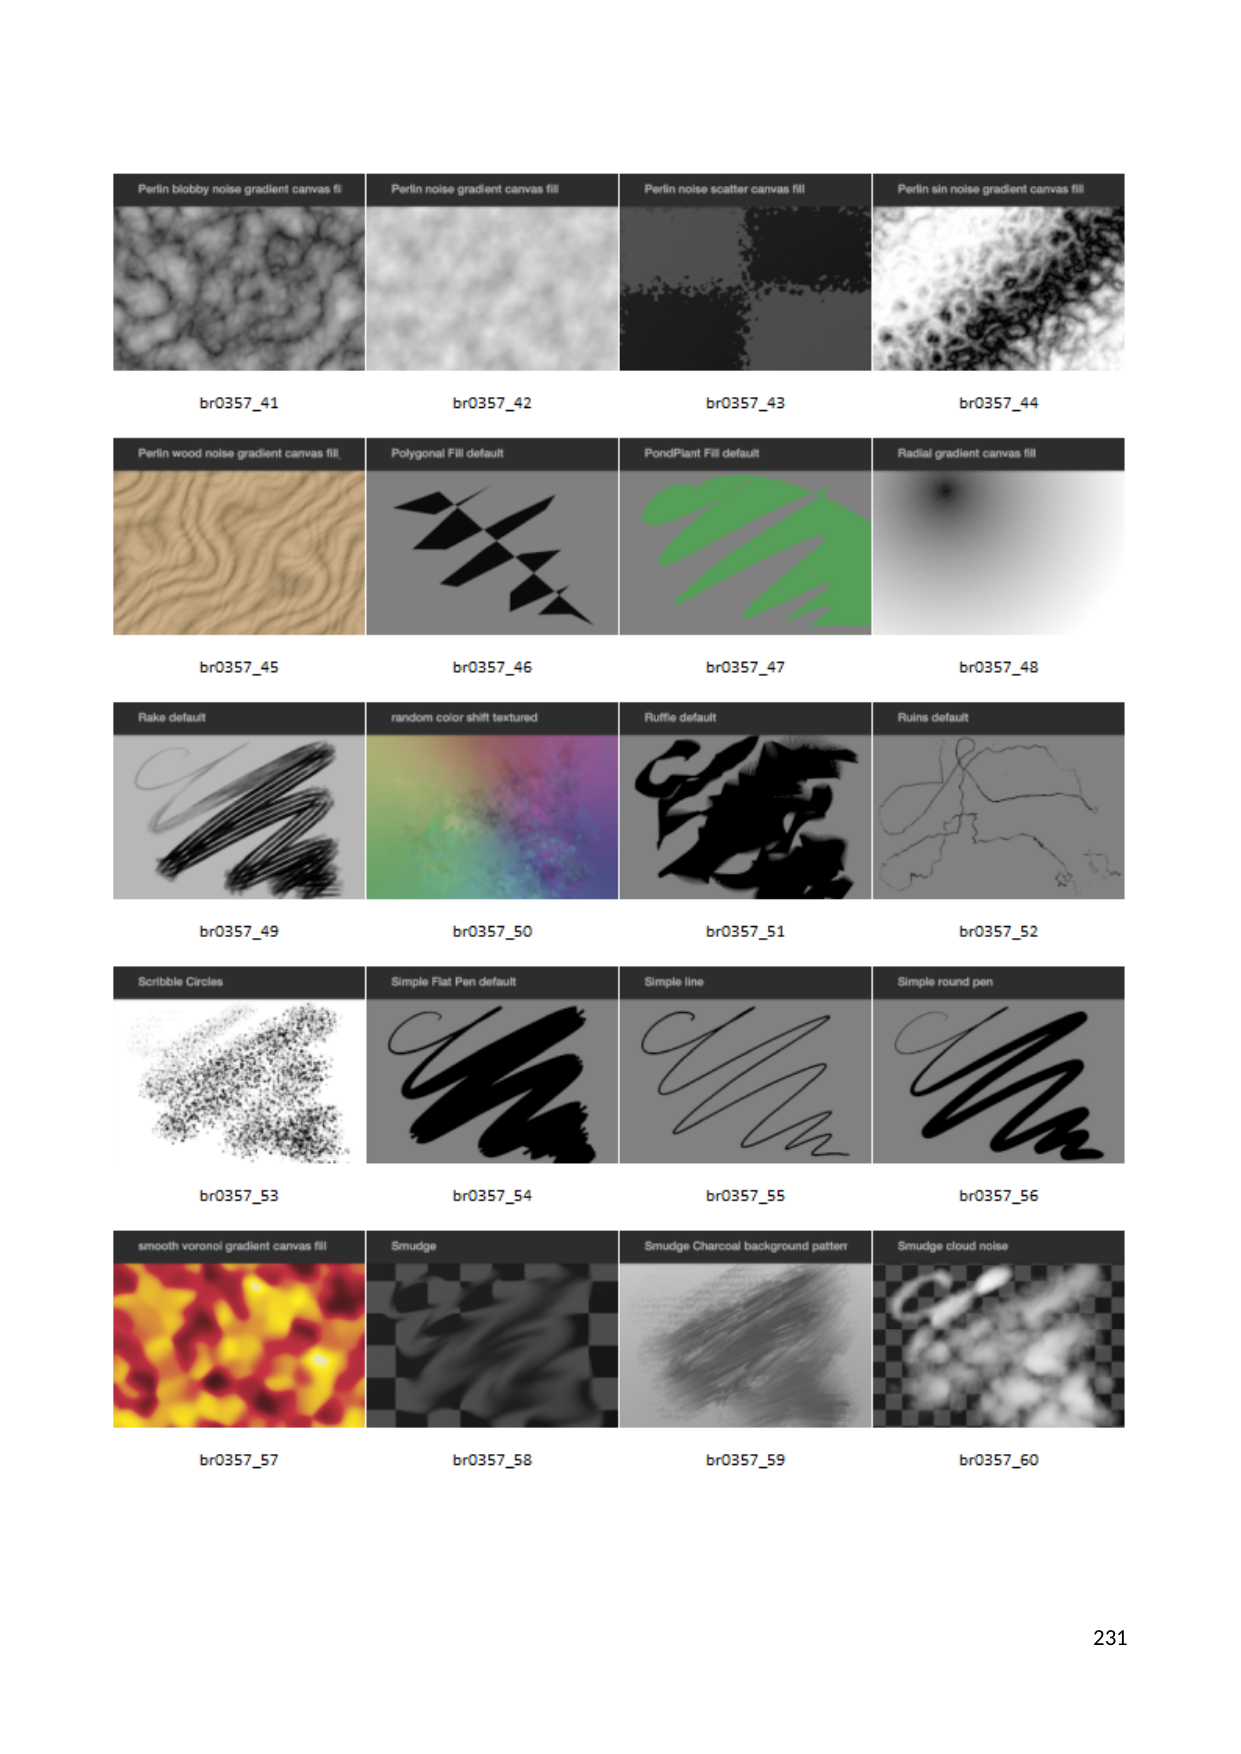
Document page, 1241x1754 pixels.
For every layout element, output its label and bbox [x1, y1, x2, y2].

picture [112, 150, 1128, 1478]
